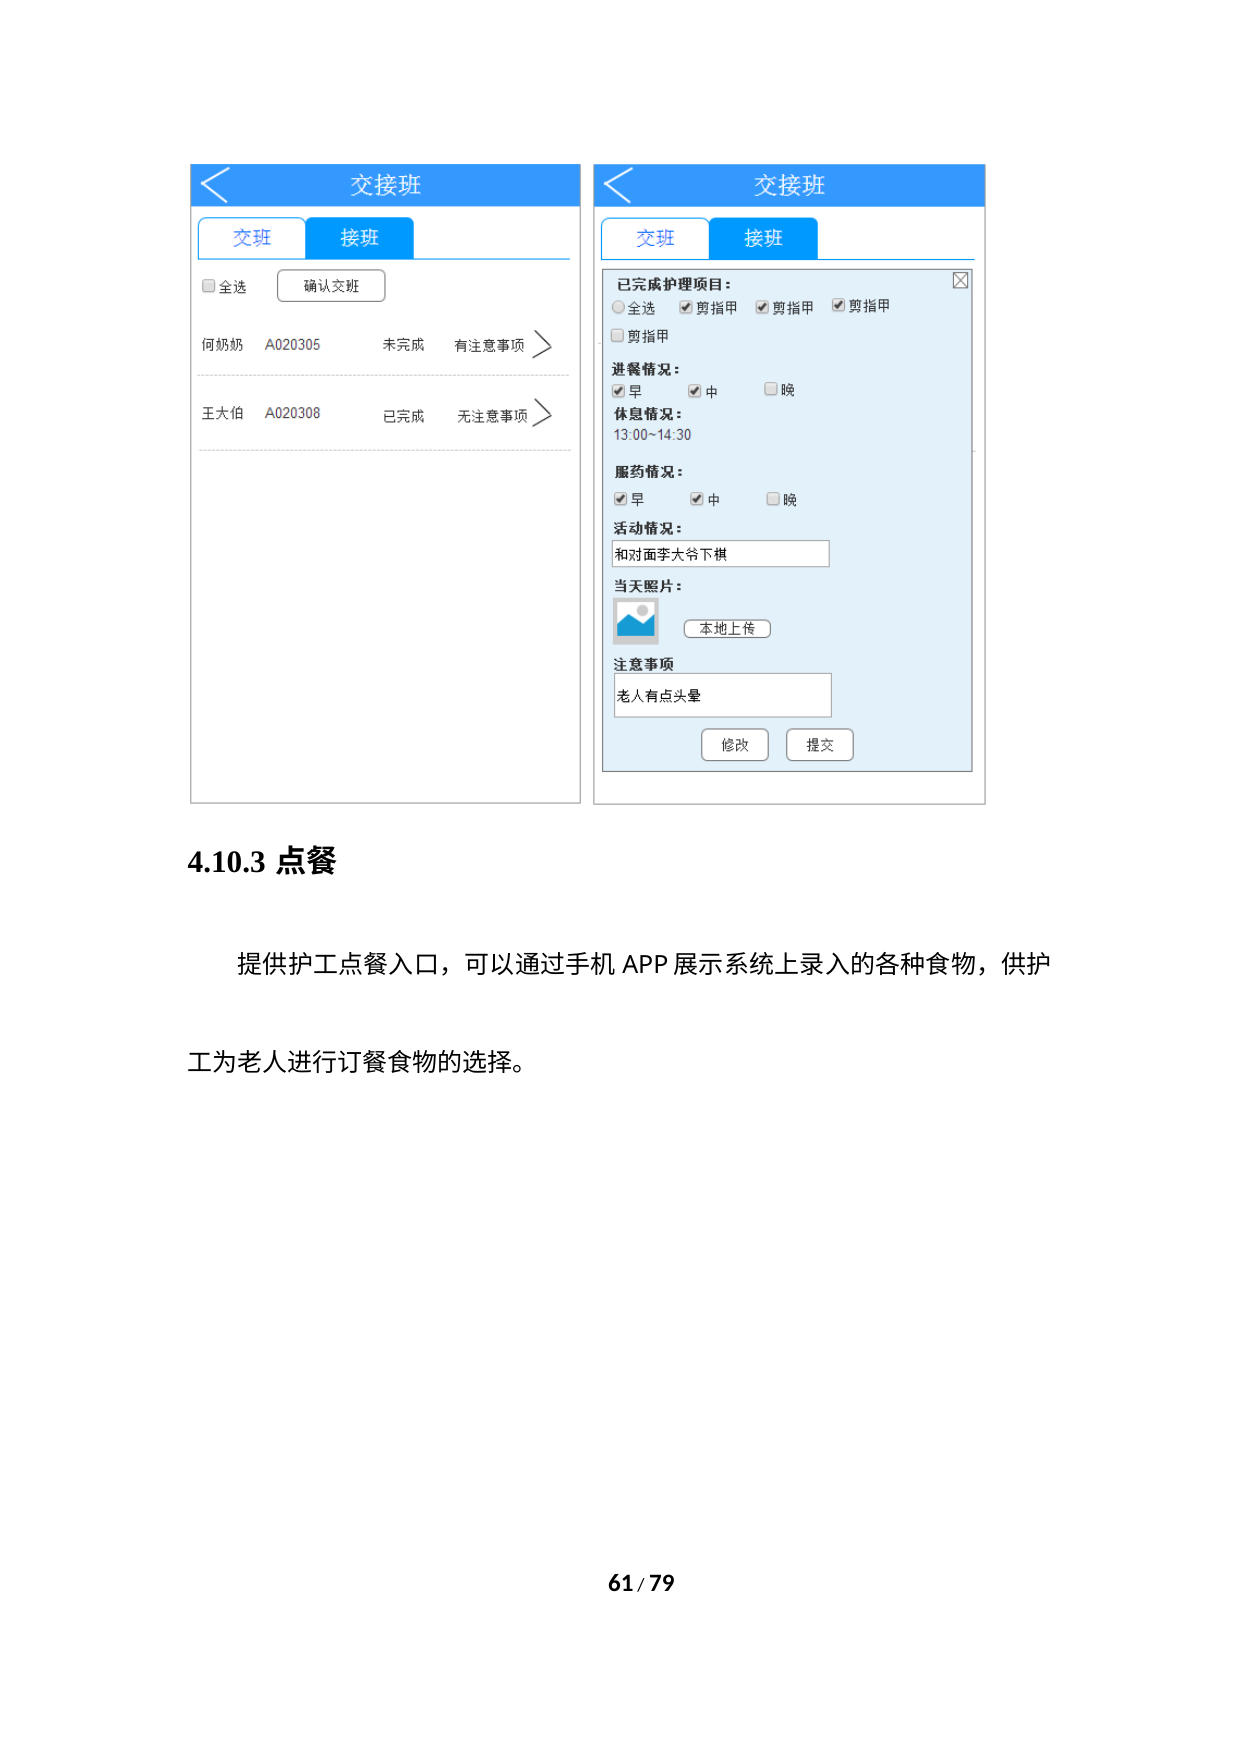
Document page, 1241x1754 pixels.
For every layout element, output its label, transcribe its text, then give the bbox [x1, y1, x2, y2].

text 提供护工点餐入口，可以通过手机APP展示系统上录入的各种食物，供护工为老人进行订餐食物的选择。 [187, 930, 1053, 1093]
picture [589, 161, 990, 808]
picture [187, 164, 583, 808]
subtitle 点餐 [187, 827, 1053, 892]
